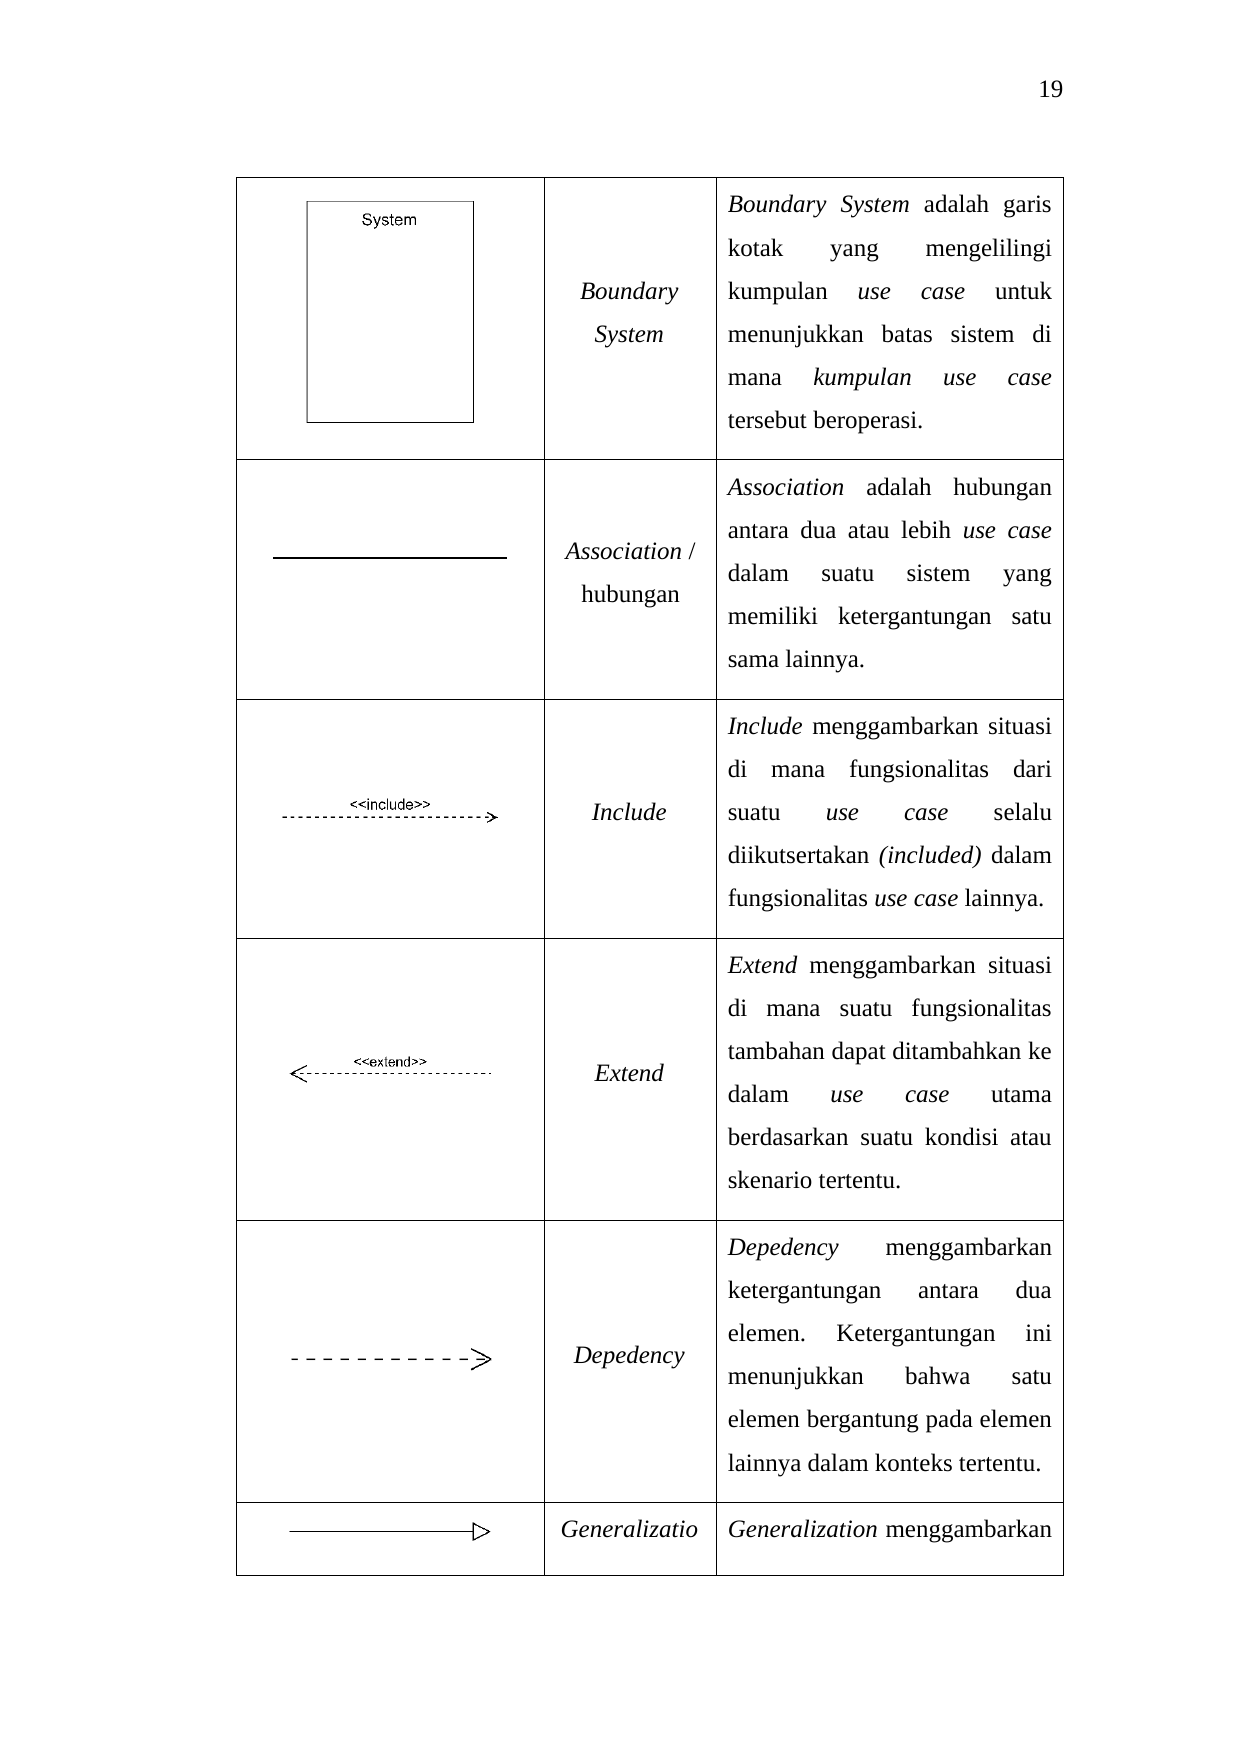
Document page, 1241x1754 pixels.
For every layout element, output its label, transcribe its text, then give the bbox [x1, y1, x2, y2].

table_cell Depedency menggambarkan ketergantungan antara dua elemen. Ketergantungan ini menunjukkan bahwa satu elemen bergantung pada elemen lainnya dalam konteks tertentu. [717, 1221, 1063, 1502]
picture [272, 1514, 509, 1550]
picture [306, 201, 475, 423]
table_cell Include [545, 700, 716, 937]
table_cell [237, 1503, 544, 1575]
table_cell Boundary System [545, 178, 716, 459]
picture [272, 557, 509, 561]
table_cell [237, 939, 544, 1220]
table_cell Association / hubungan [545, 460, 716, 698]
table_cell [237, 178, 544, 459]
picture [272, 1052, 509, 1092]
table_cell Depedency [545, 1221, 716, 1502]
table_cell Boundary System adalah garis kotak yang mengelilingi kumpulan use case untuk menunjukkan batas sistem di mana kumpulan use case tersebut beroperasi. [717, 178, 1063, 459]
table_cell Extend [545, 939, 716, 1220]
table_cell [237, 700, 544, 937]
table_cell Generalization [545, 1503, 716, 1575]
picture [287, 1333, 494, 1375]
table_cell Extend menggambarkan situasi di mana suatu fungsionalitas tambahan dapat ditambahkan ke dalam use case utama berdasarkan suatu kondisi atau skenario tertentu. [717, 939, 1063, 1220]
table_cell [237, 1221, 544, 1502]
table_cell Association adalah hubungan antara dua atau lebih use case dalam suatu sistem yang memiliki ketergantungan satu sama lainnya. [717, 460, 1063, 698]
table_cell Include menggambarkan situasi di mana fungsionalitas dari suatu use case selalu diikutsertakan (included) dalam fungsionalitas use case lainnya. [717, 700, 1063, 937]
table_cell [237, 460, 544, 698]
picture [272, 794, 509, 829]
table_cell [717, 1503, 1063, 1575]
